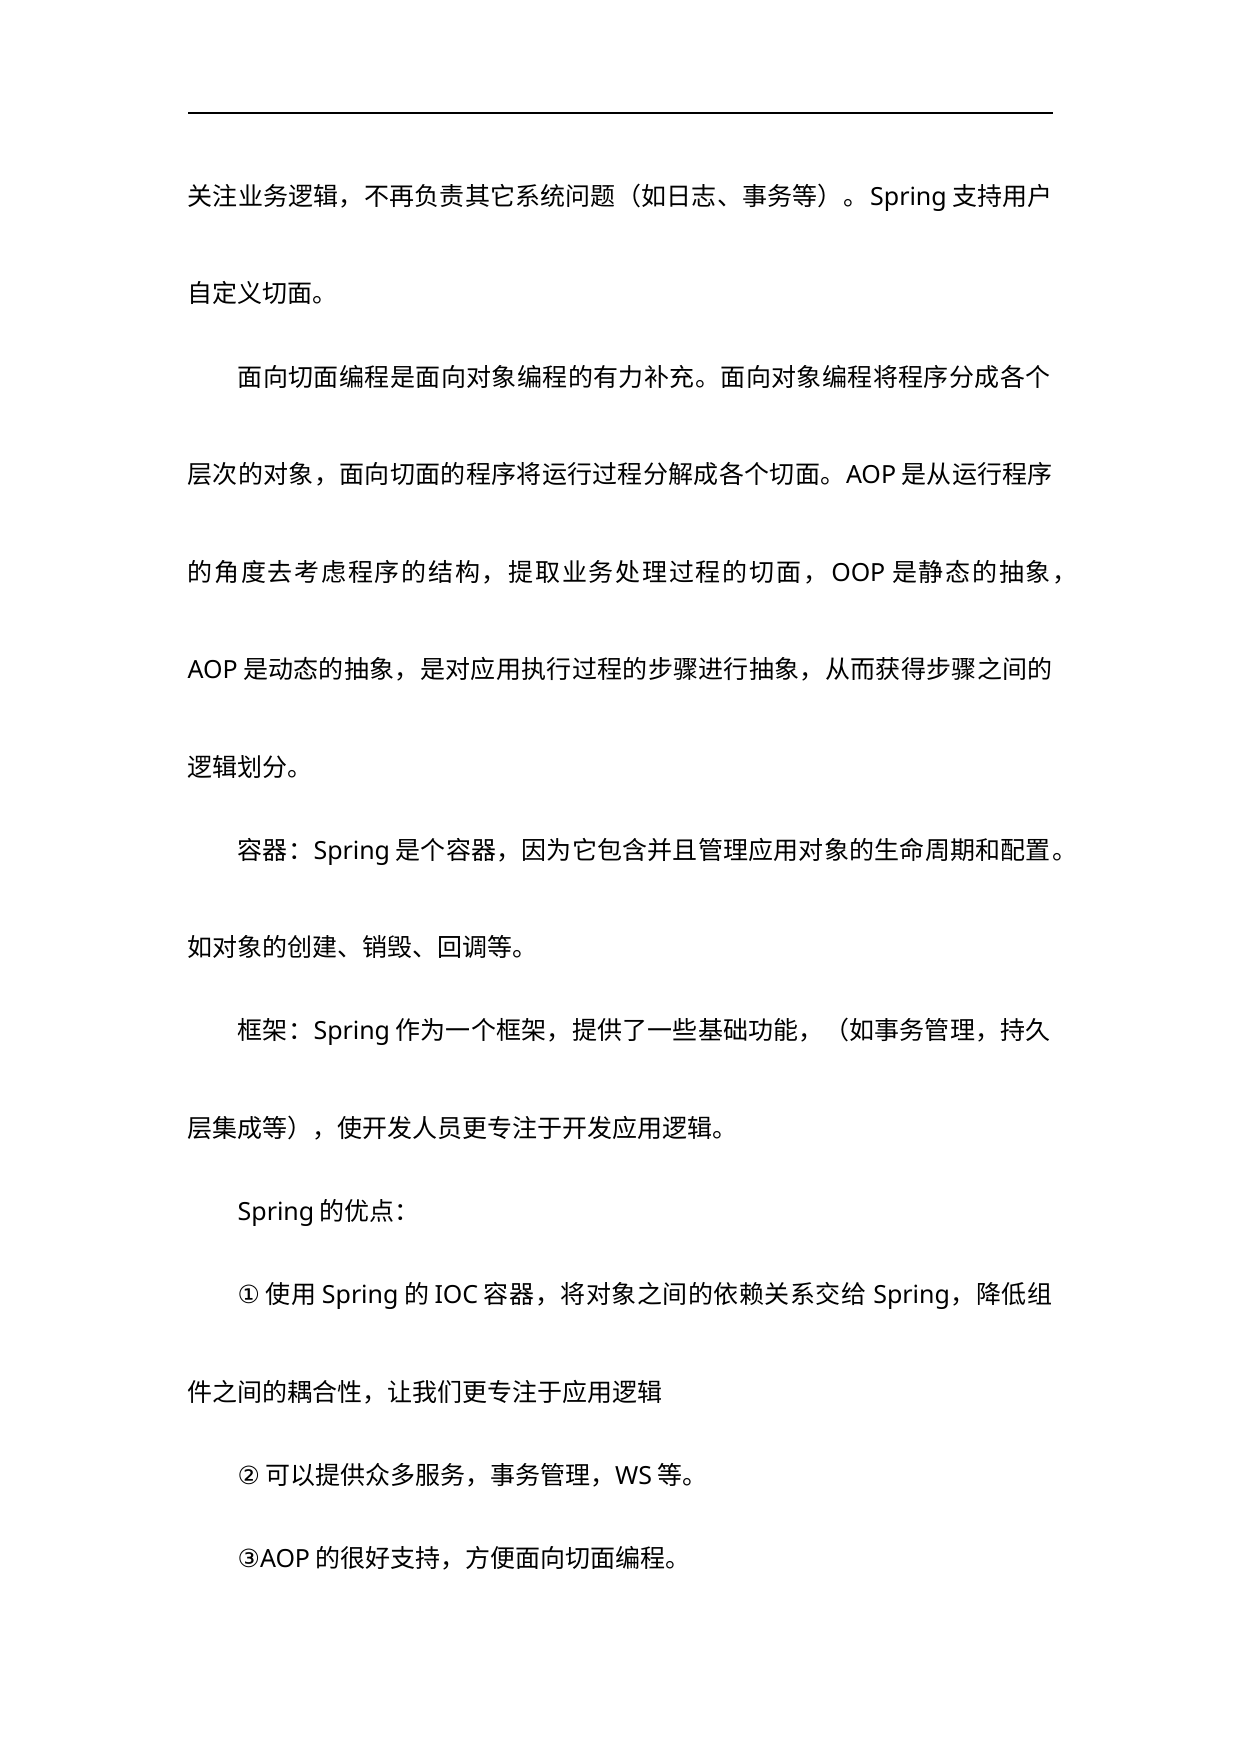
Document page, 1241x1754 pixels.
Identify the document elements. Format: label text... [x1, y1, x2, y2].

text 框架：Spring作为一个框架，提供了一些基础功能，（如事务管理，持久层集成等），使开发人员更专注于开发应用逻辑。 [187, 996, 1053, 1159]
text ①使用Spring的IOC容器，将对象之间的依赖关系交给Spring，降低组件之间的耦合性，让我们更专注于应用逻辑 [187, 1260, 1053, 1423]
text 面向切面编程是面向对象编程的有力补充。面向对象编程将程序分成各个层次的对象，面向切面的程序将运行过程分解成各个切面。AOP是从运行程序的角度去考虑程序的结构，提取业务处理过程的切面，OOP是静态的抽象，AOP是动态的抽象，是对应用执行过程的步骤进行抽象，从而获得步骤之间的逻辑划分。 [187, 343, 1053, 798]
text ③AOP的很好支持，方便面向切面编程。 [187, 1524, 1053, 1589]
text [187, 162, 1053, 324]
text 容器：Spring是个容器，因为它包含并且管理应用对象的生命周期和配置。如对象的创建、销毁、回调等。 [187, 816, 1053, 978]
text ②可以提供众多服务，事务管理，WS等。 [187, 1441, 1053, 1506]
text Spring的优点： [187, 1177, 1053, 1242]
